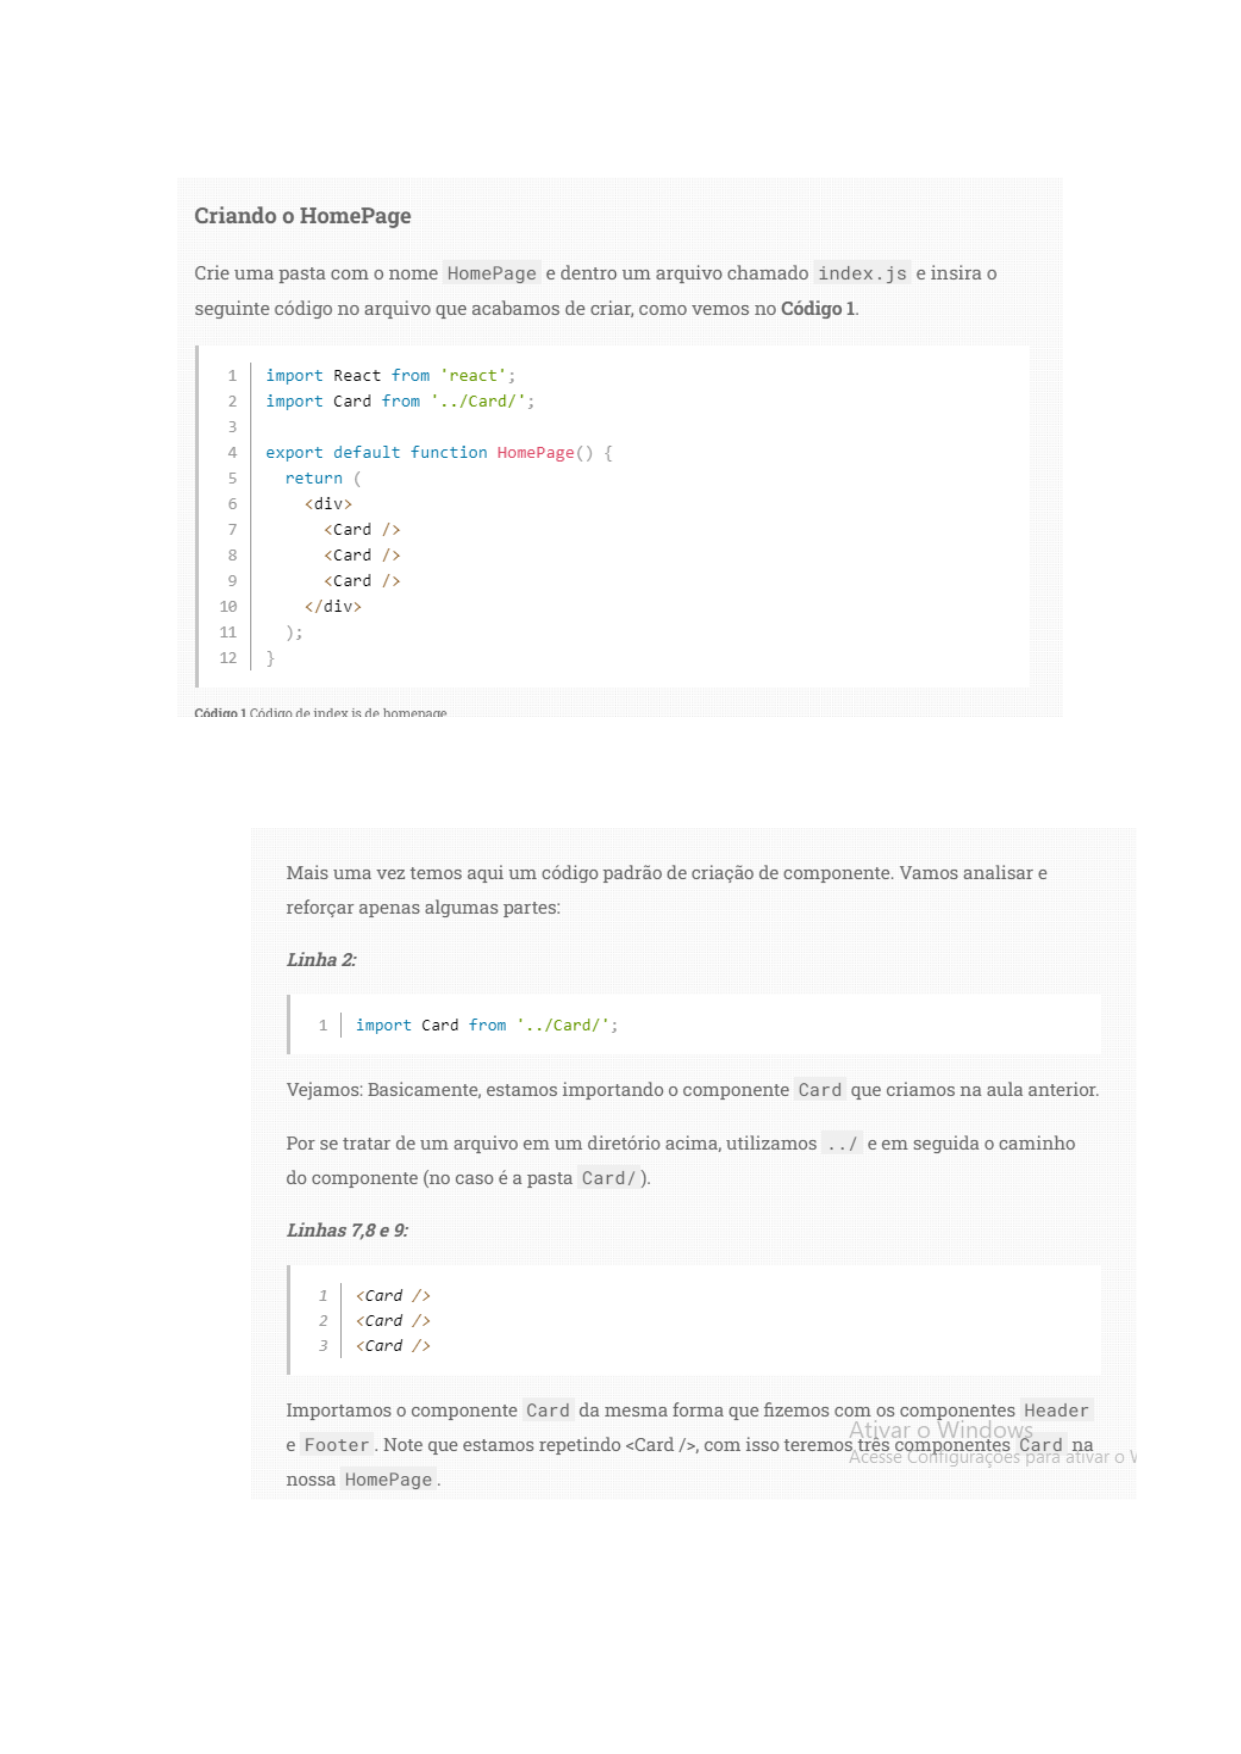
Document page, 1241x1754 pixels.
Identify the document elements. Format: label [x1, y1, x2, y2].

picture [177, 177, 1063, 717]
picture [251, 828, 1137, 1500]
